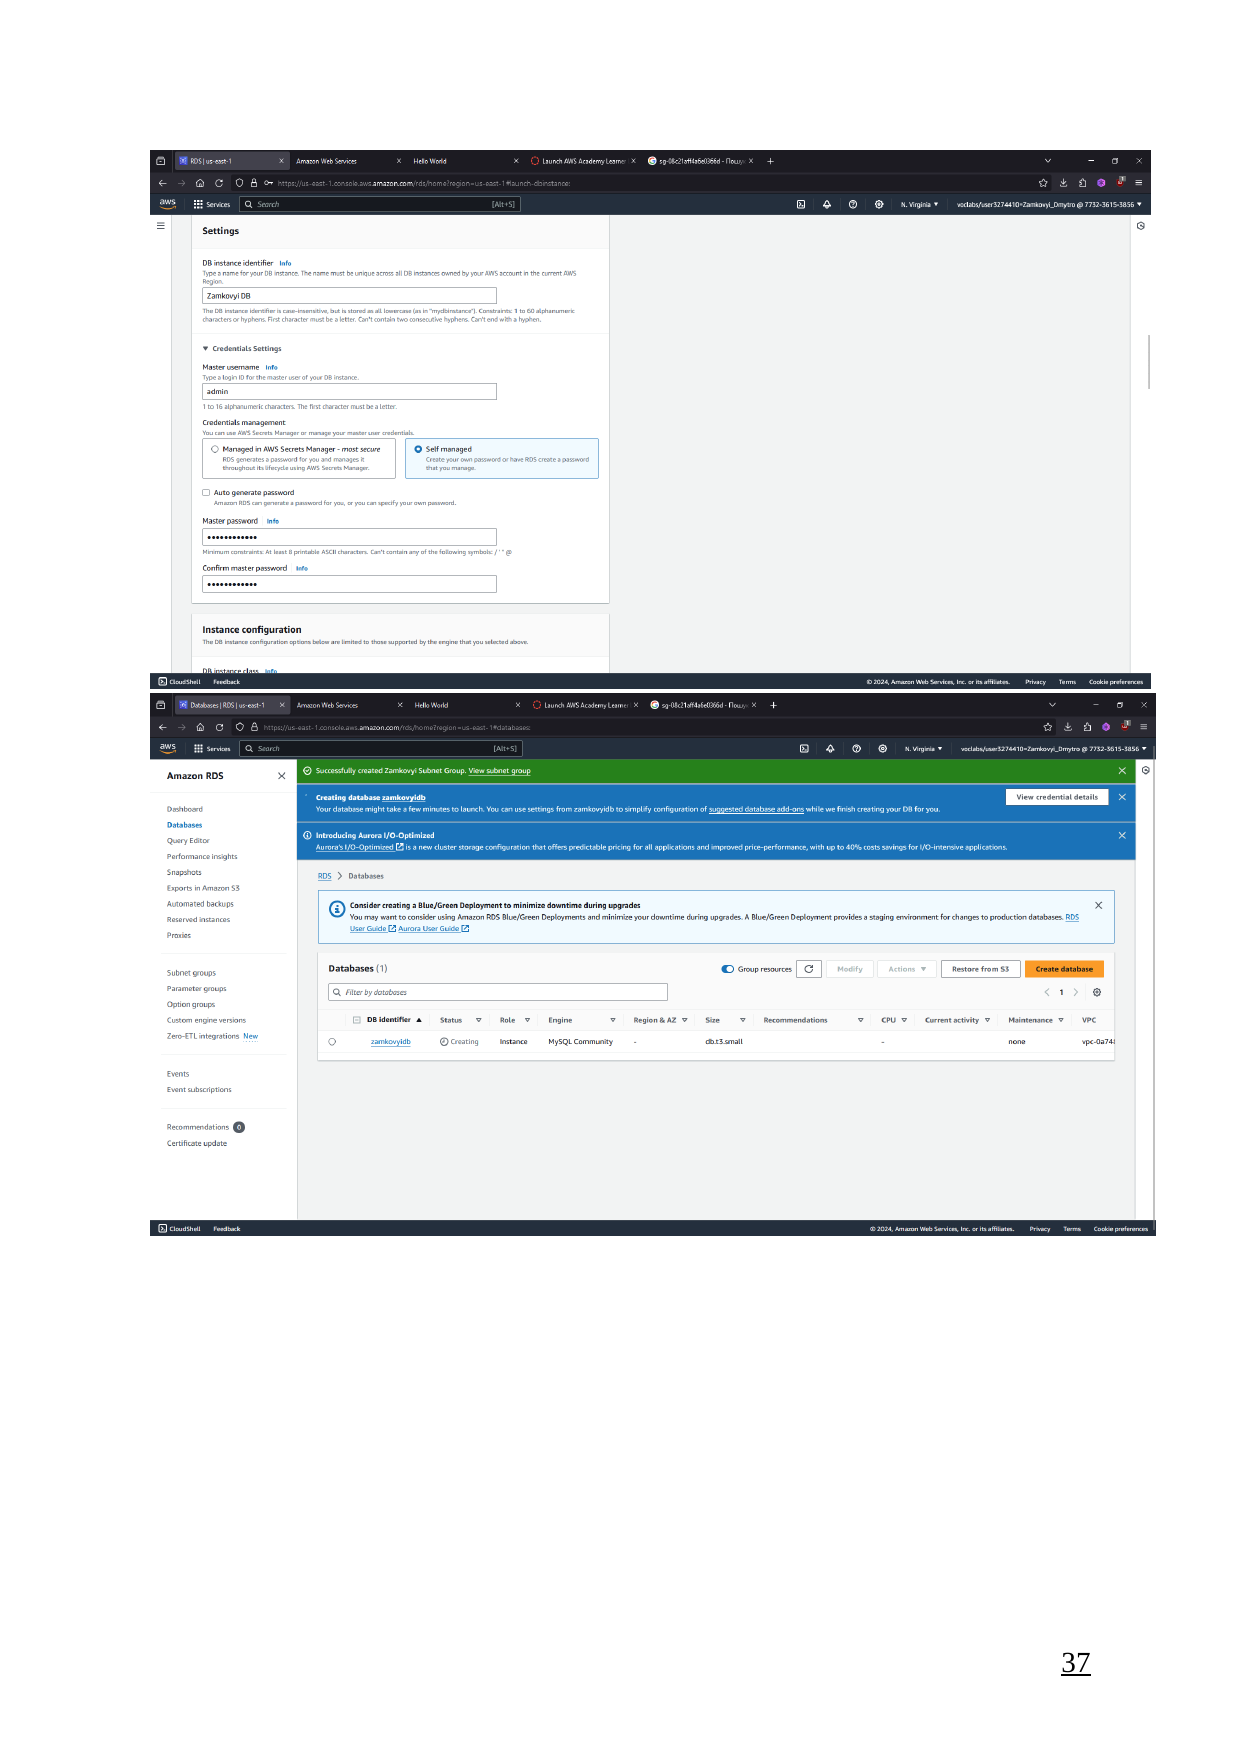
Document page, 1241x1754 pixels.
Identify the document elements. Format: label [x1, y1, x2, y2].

picture [150, 150, 1151, 689]
picture [150, 693, 1156, 1236]
